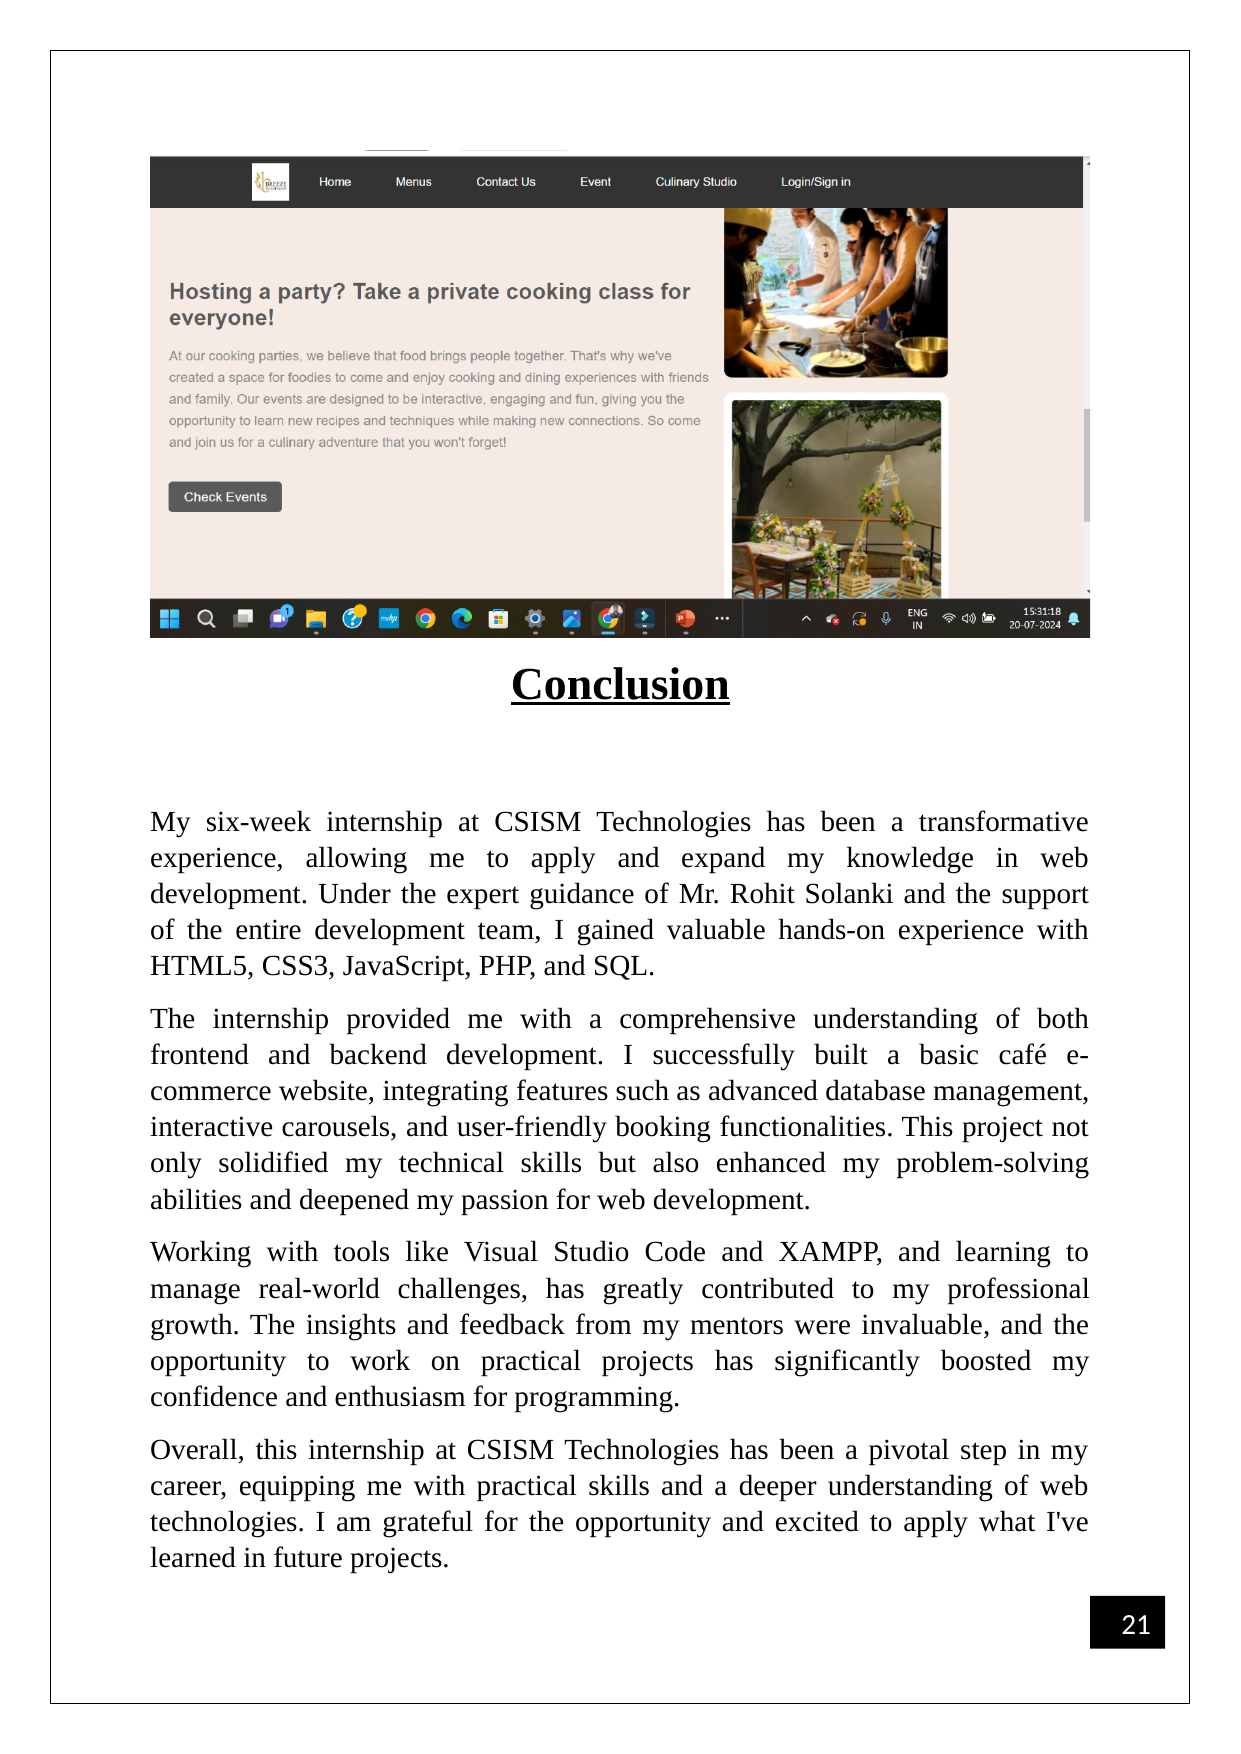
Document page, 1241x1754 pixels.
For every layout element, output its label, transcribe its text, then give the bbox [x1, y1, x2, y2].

text Working with tools like Visual Studio Code and XAMPP, and learning to manage real-world challenges, has greatly contributed to my professional growth. The insights and feedback from my mentors were invaluable, and the opportunity to work on practical projects has significantly boosted my confidence and enthusiasm for programming. [150, 1234, 1090, 1413]
text My six-week internship at CSISM Technologies has been a transformative experience, allowing me to apply and expand my knowledge in web development. Under the expert guidance of Mr. Rohit Solanki and the support of the entire development team, I gained valuable hands-on experience with HTML5, CSS3, JavaScript, PHP, and SQL. [150, 804, 1090, 982]
picture [150, 150, 1091, 638]
text Overall, this internship at CSISM Technologies has been a pivotal step in my career, equipping me with practical skills and a deeper understanding of web technologies. I am grateful for the opportunity and excited to apply what I've learned in future projects. [150, 1432, 1090, 1574]
text Conclusion [150, 657, 1090, 709]
text The internship provided me with a comprehensive understanding of both frontend and backend development. I successfully built a basic café e-commerce website, integrating features such as advanced database management, interactive carousels, and user-friendly booking functionalities. This project not only solidified my technical skills but also enhanced my problem-solving abilities and deepened my passion for web development. [150, 1001, 1090, 1215]
